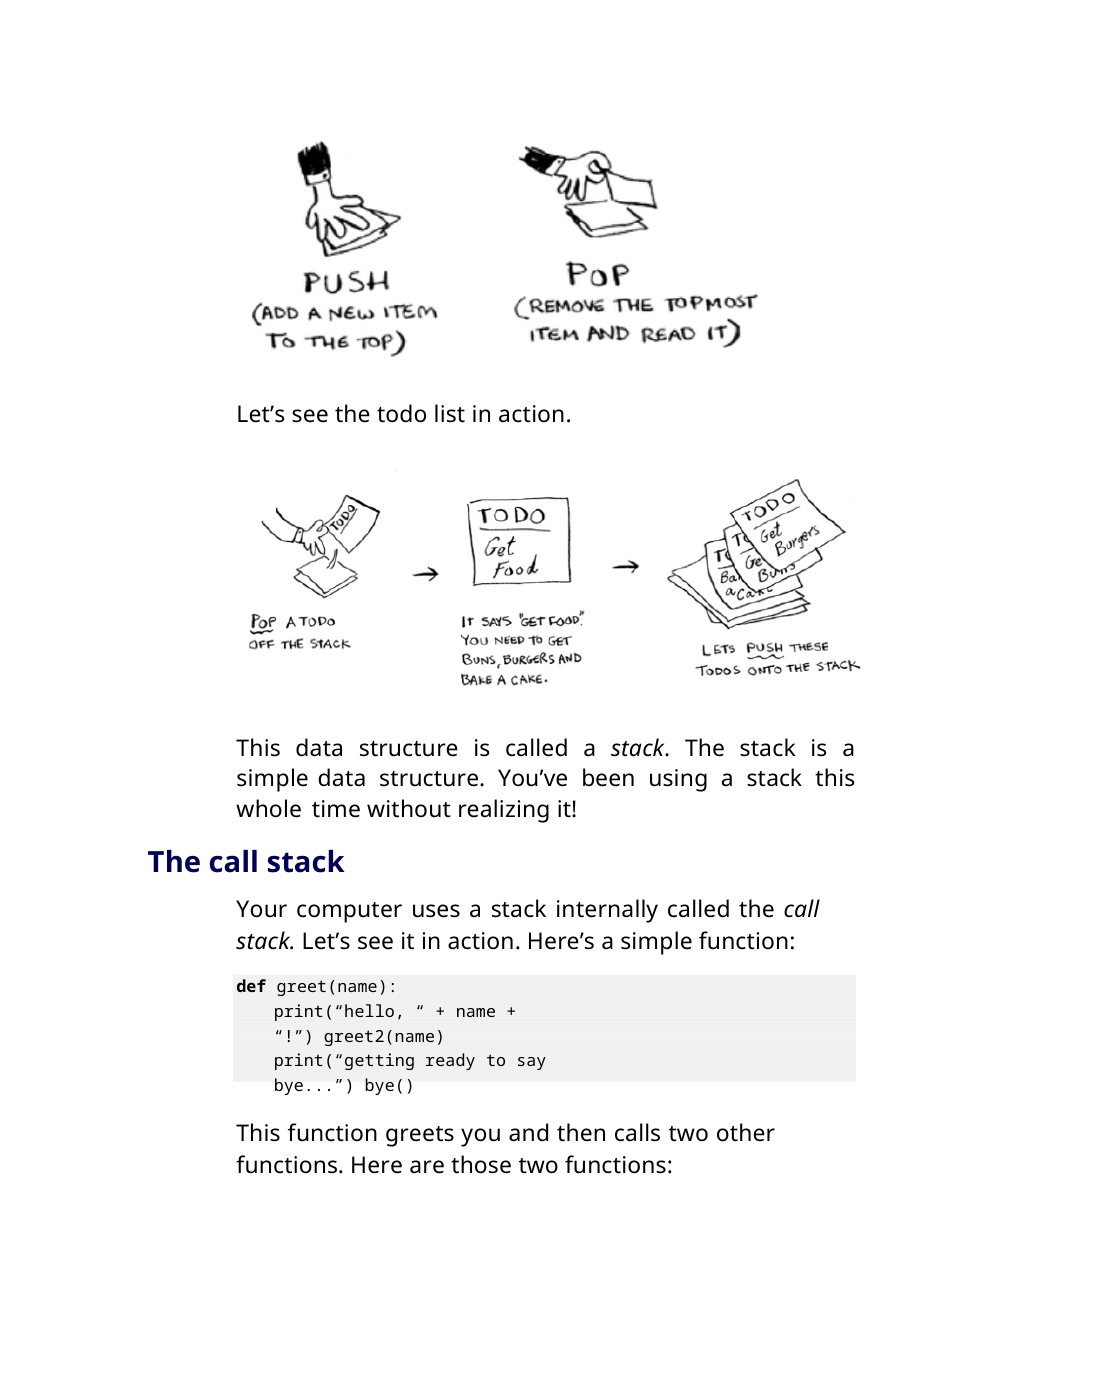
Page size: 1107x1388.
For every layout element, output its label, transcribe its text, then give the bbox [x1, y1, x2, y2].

text def greet(name): [236, 974, 1021, 997]
picture [236, 465, 874, 706]
text print(“getting ready to say bye...”) bye() [273, 1049, 619, 1097]
text print(“hello, “ + name + “!”) greet2(name) [273, 999, 553, 1047]
text This function greets you and then calls two other functions. Here are those two functions: [236, 1117, 859, 1180]
picture [236, 127, 781, 374]
text Your computer uses a stack internally called the call stack. Let’s see it in action. Here’s a simple function: [236, 893, 859, 956]
text The call stack [147, 841, 1021, 881]
text Let’s see the todo list in action. [236, 398, 1021, 430]
text This data structure is called a stack. The stack is a simple data structure. You’ve been using a stack this whole time without realizing it! [236, 731, 855, 824]
